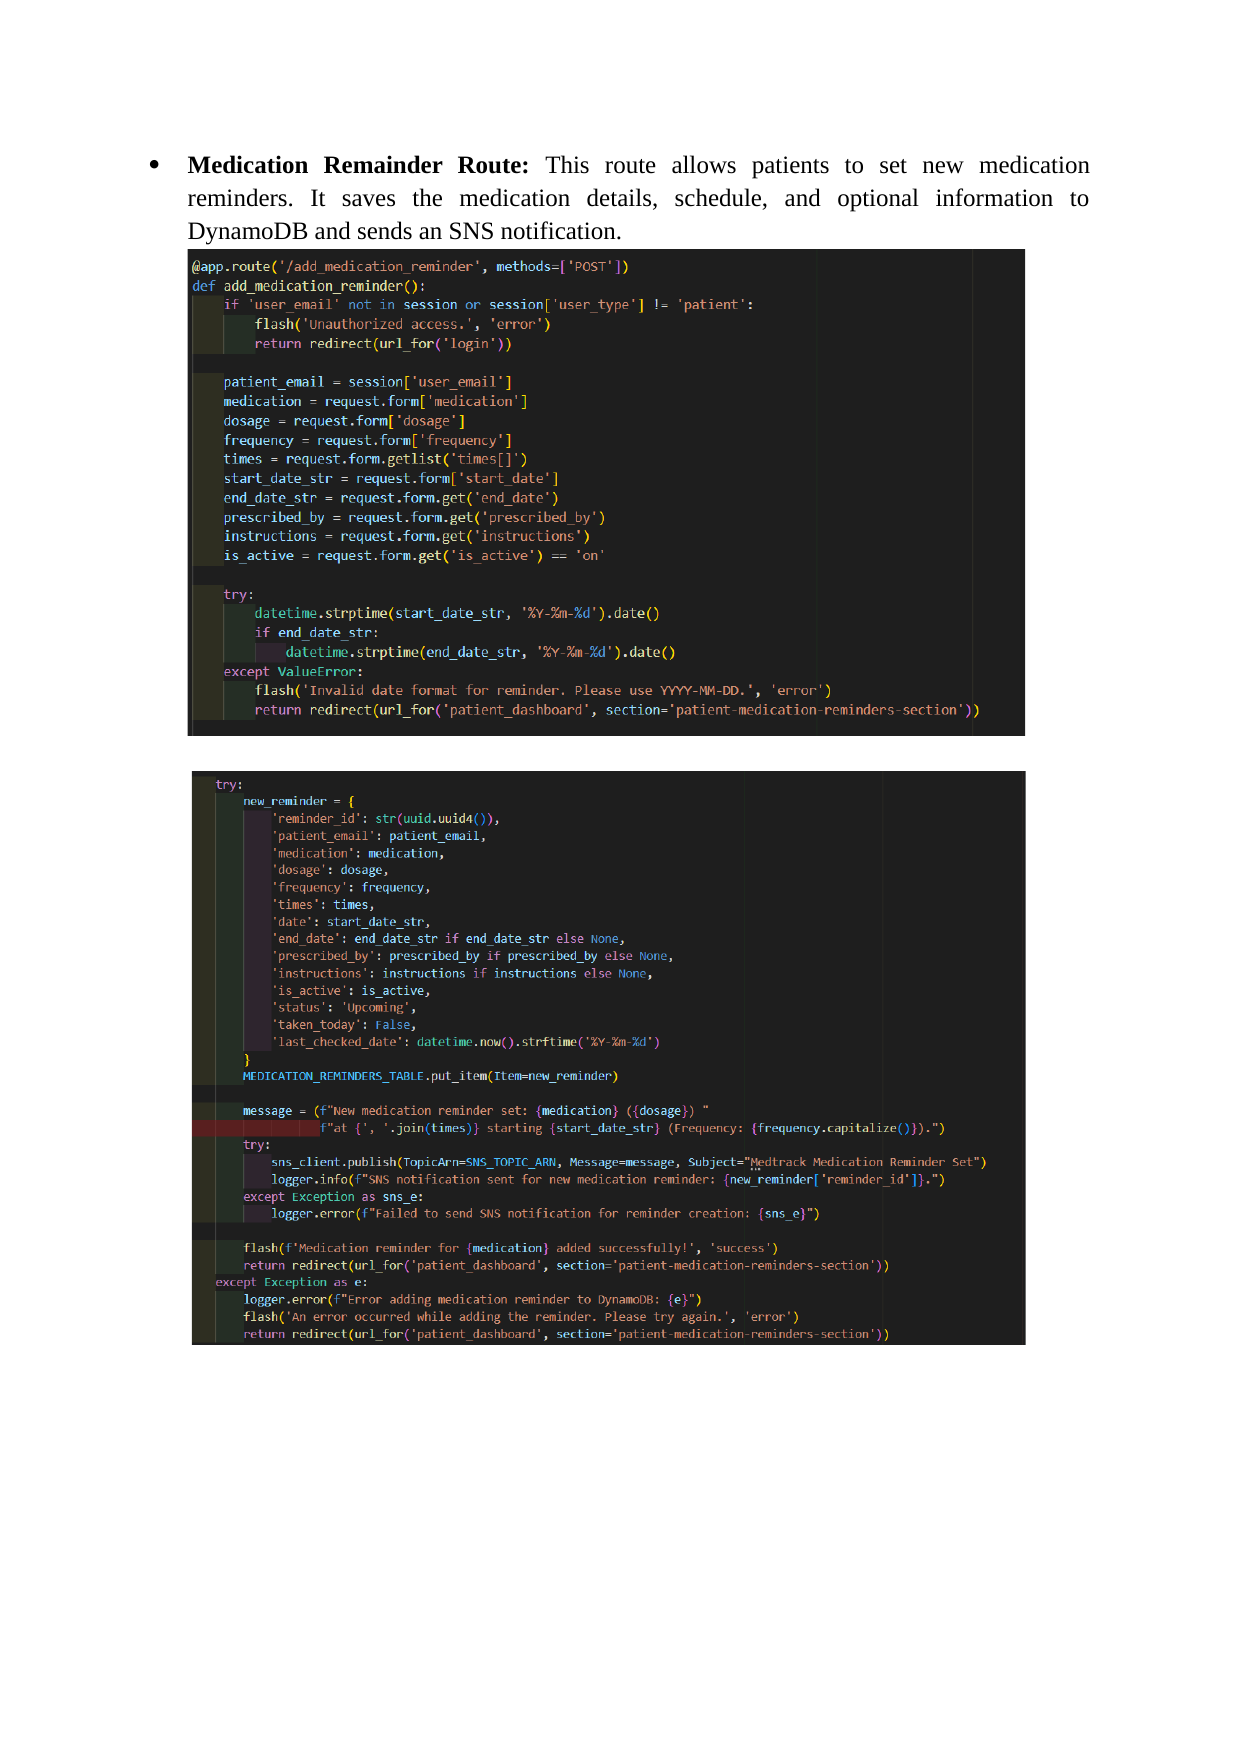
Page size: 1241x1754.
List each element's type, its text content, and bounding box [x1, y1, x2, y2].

picture [191, 771, 1025, 1344]
picture [187, 249, 1025, 736]
list Medication Remainder Route: This route allows patients to set new medication reminders. It saves the medication details, schedule, and optional information to DynamoDB and sends an SNS notification. [150, 150, 1090, 245]
